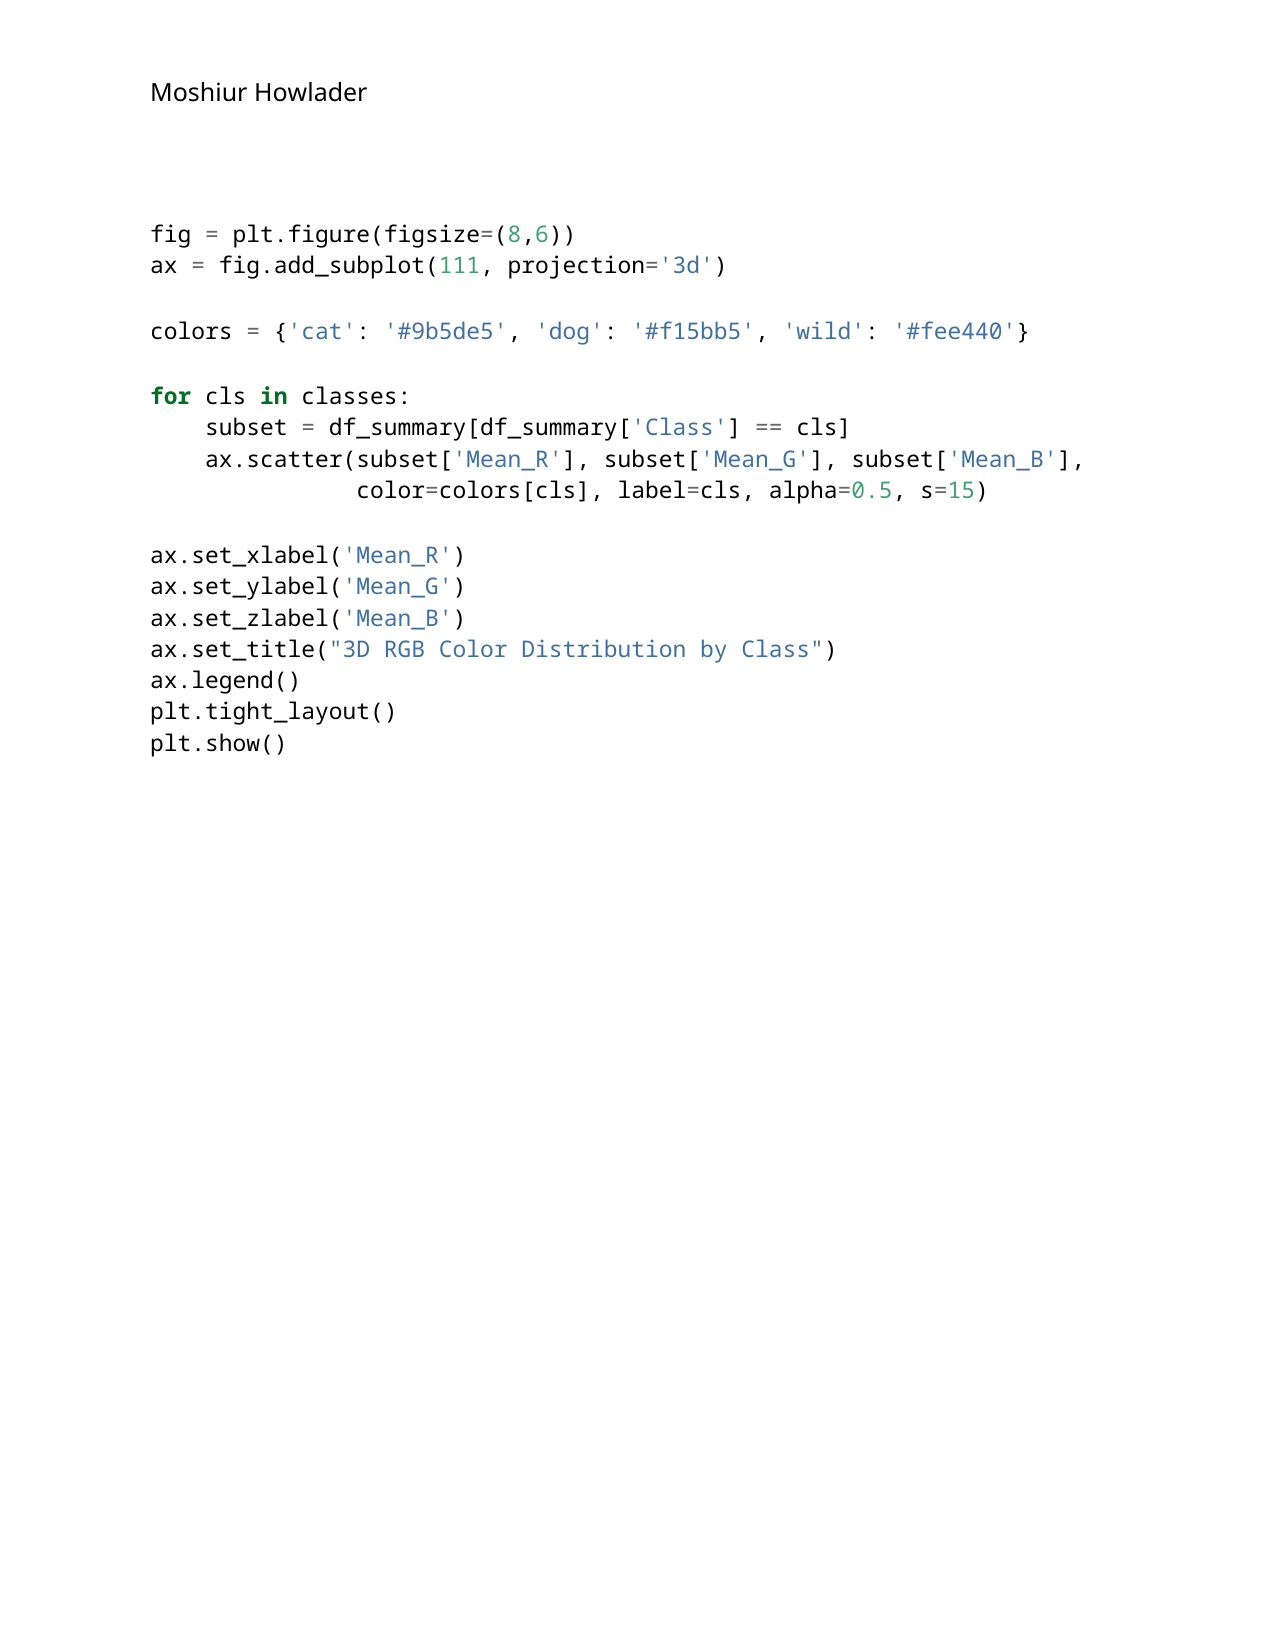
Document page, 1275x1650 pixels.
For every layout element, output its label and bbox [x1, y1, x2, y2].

text [150, 150, 1125, 826]
